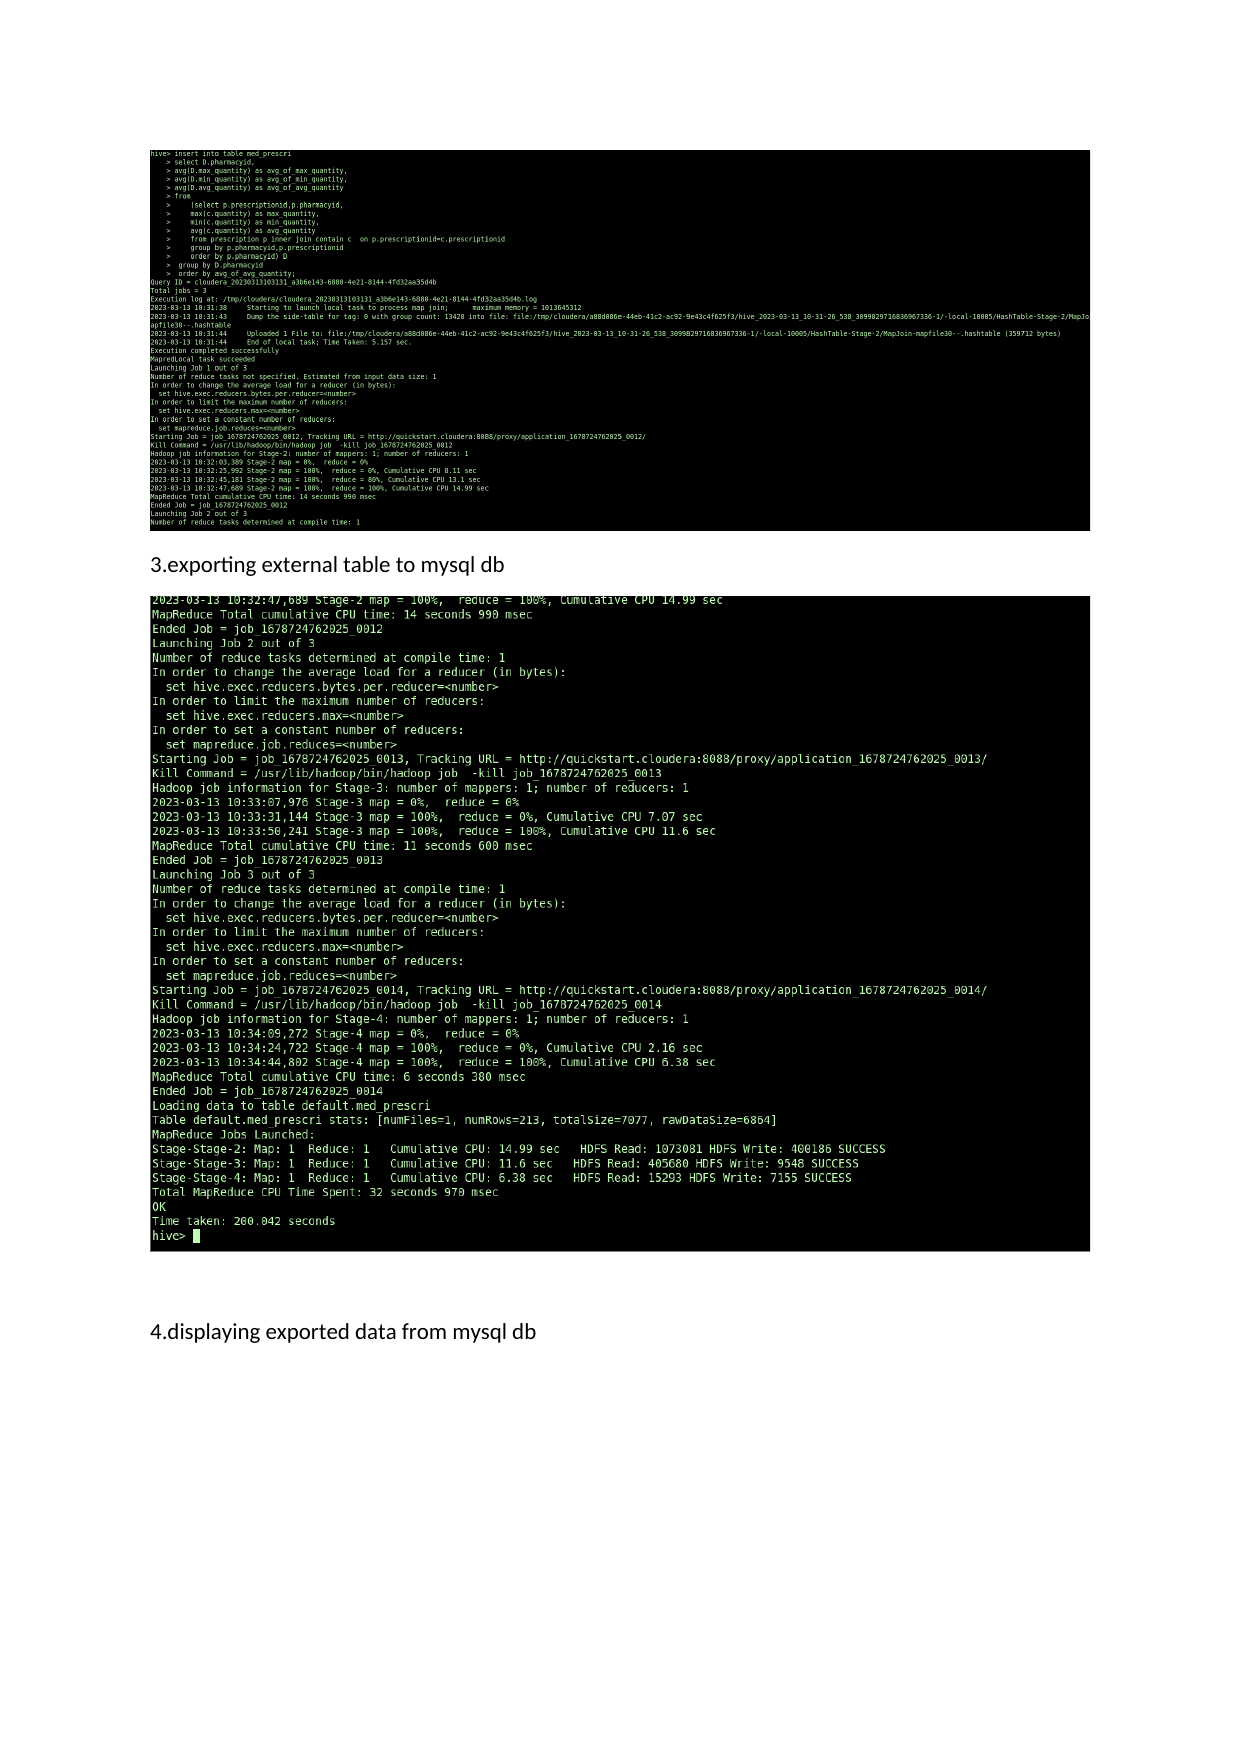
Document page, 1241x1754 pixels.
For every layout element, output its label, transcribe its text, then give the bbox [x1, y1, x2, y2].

picture [150, 596, 1091, 1252]
text 3.exporting external table to mysql db [150, 550, 1090, 578]
picture [150, 150, 1091, 531]
text 4.displaying exported data from mysql db [150, 1317, 1090, 1346]
